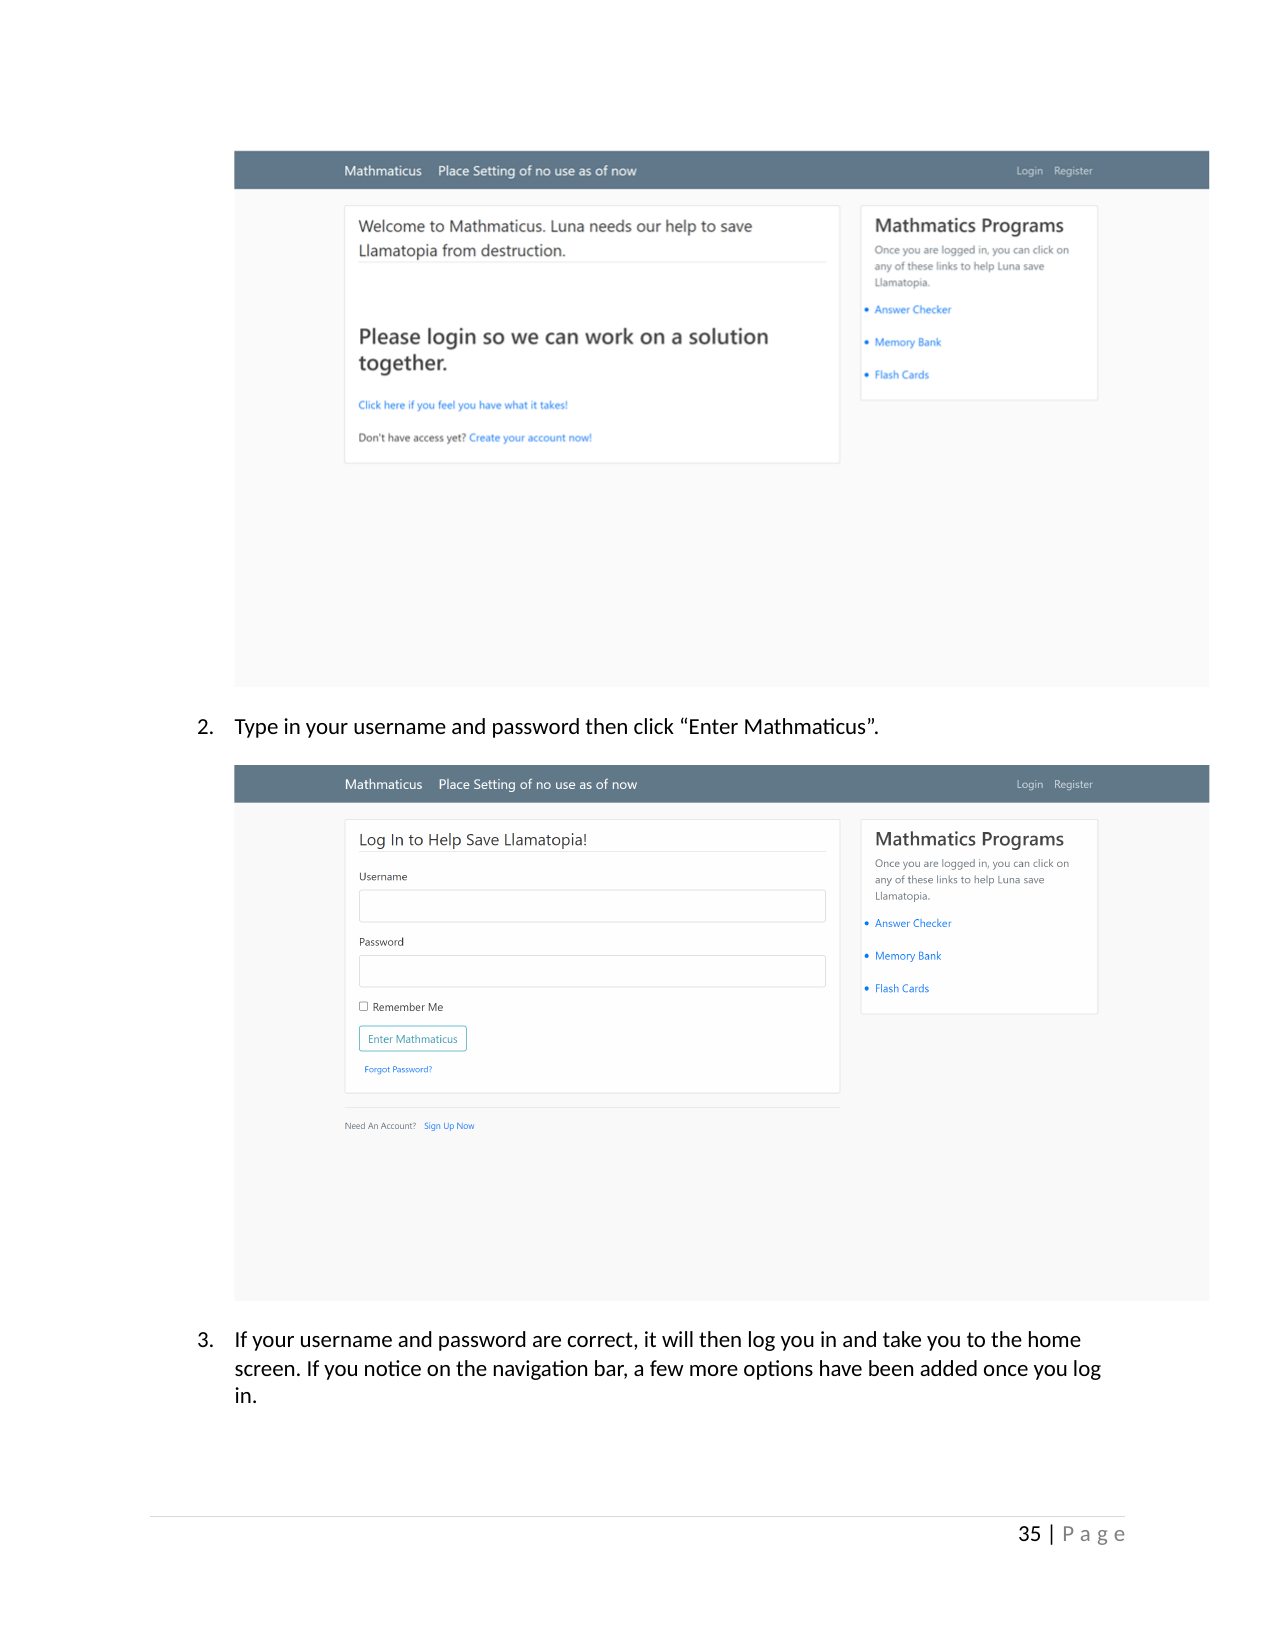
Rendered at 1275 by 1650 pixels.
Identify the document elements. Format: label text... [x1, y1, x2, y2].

list If your username and password are correct, it will then log you in and take you to the home screen. If you notice on the navigation bar, a few more options have been added once you log in. [197, 1326, 1125, 1410]
list Type in your username and password then click “Enter Mathmaticus”. [197, 712, 1125, 740]
picture [234, 150, 1210, 687]
picture [234, 765, 1210, 1301]
